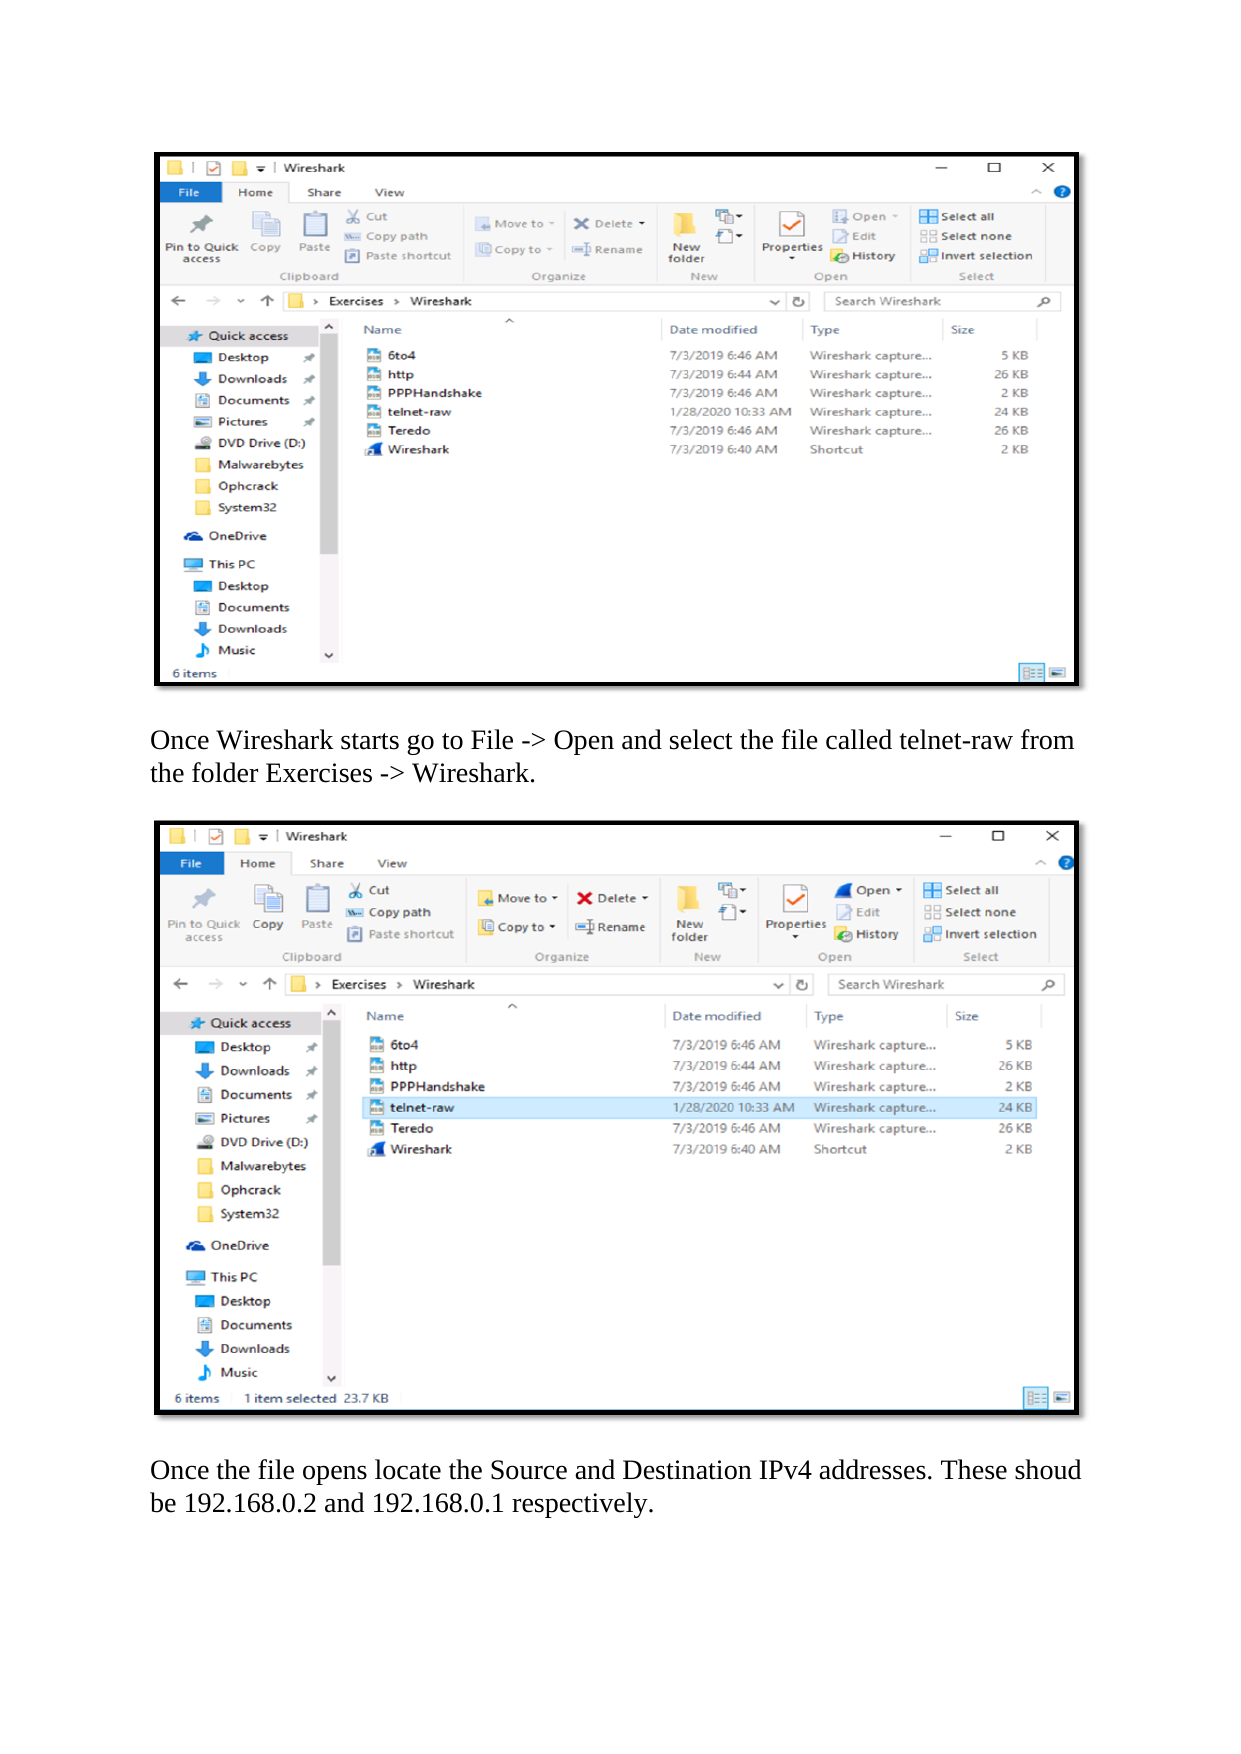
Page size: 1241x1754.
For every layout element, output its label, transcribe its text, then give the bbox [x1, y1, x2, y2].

picture [150, 817, 1091, 1425]
text Once the file opens locate the Source and Destination IPv4 addresses. These shoud be 192.168.0.2 and 192.168.0.1 respectively. [150, 1453, 1090, 1518]
picture [150, 150, 1091, 695]
text Once Wireshark starts go to File -> Open and select the file called telnet-raw from the folder Exercises -> Wireshark. [150, 723, 1090, 788]
